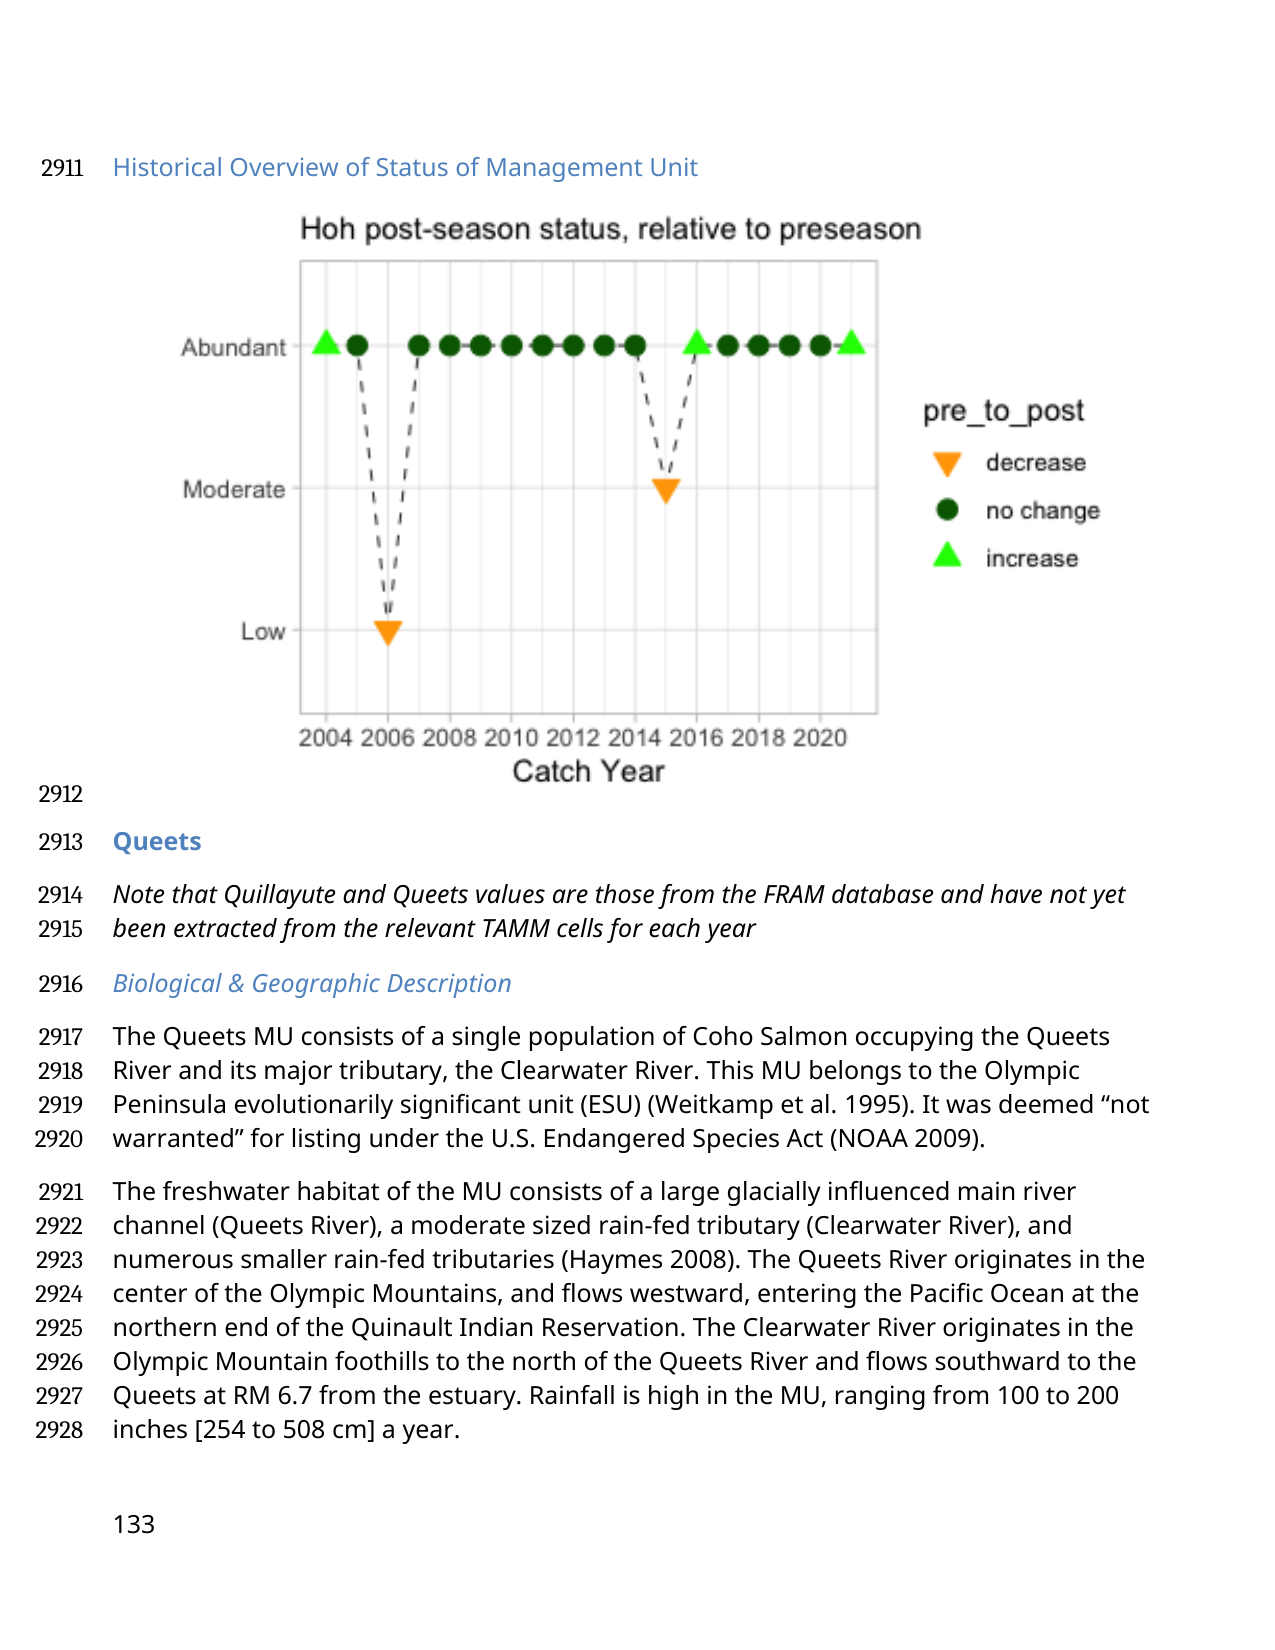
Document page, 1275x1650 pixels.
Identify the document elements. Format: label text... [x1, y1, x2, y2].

text The Queets MU consists of a single population of Coho Salmon occupying the Queets River and its major tributary, the Clearwater River. This MU belongs to the Olympic Peninsula evolutionarily significant unit (ESU) (Weitkamp et al. 1995). It was deemed “not warranted” for listing under the U.S. Endangered Species Act (NOAA 2009). [112, 1018, 1162, 1154]
text The freshwater habitat of the MU consists of a large glacially influenced main river channel (Queets River), a moderate sized rain-fed tributary (Clearwater River), and numerous smaller rain-fed tributaries (Haymes 2008). The Queets River originates in the center of the Olympic Mountains, and flows westward, entering the Pacific Ocean at the northern end of the Quinault Indian Reservation. The Clearwater River originates in the Olympic Mountain foothills to the north of the Queets River and flows southward to the Queets at RM 6.7 from the estuary. Rainfall is high in the MU, ranging from 100 to 200 inches [254 to 508 cm] a year. [112, 1173, 1162, 1446]
subtitle Queets [112, 824, 1162, 858]
subtitle Biological & Geographic Description [112, 965, 1162, 999]
text Note that Quillayute and Queets values are those from the FRAM database and have not yet been extracted from the relevant TAMM cells for each year [112, 876, 1162, 944]
picture [131, 202, 1132, 803]
subtitle Historical Overview of Status of Management Unit [112, 150, 1162, 184]
